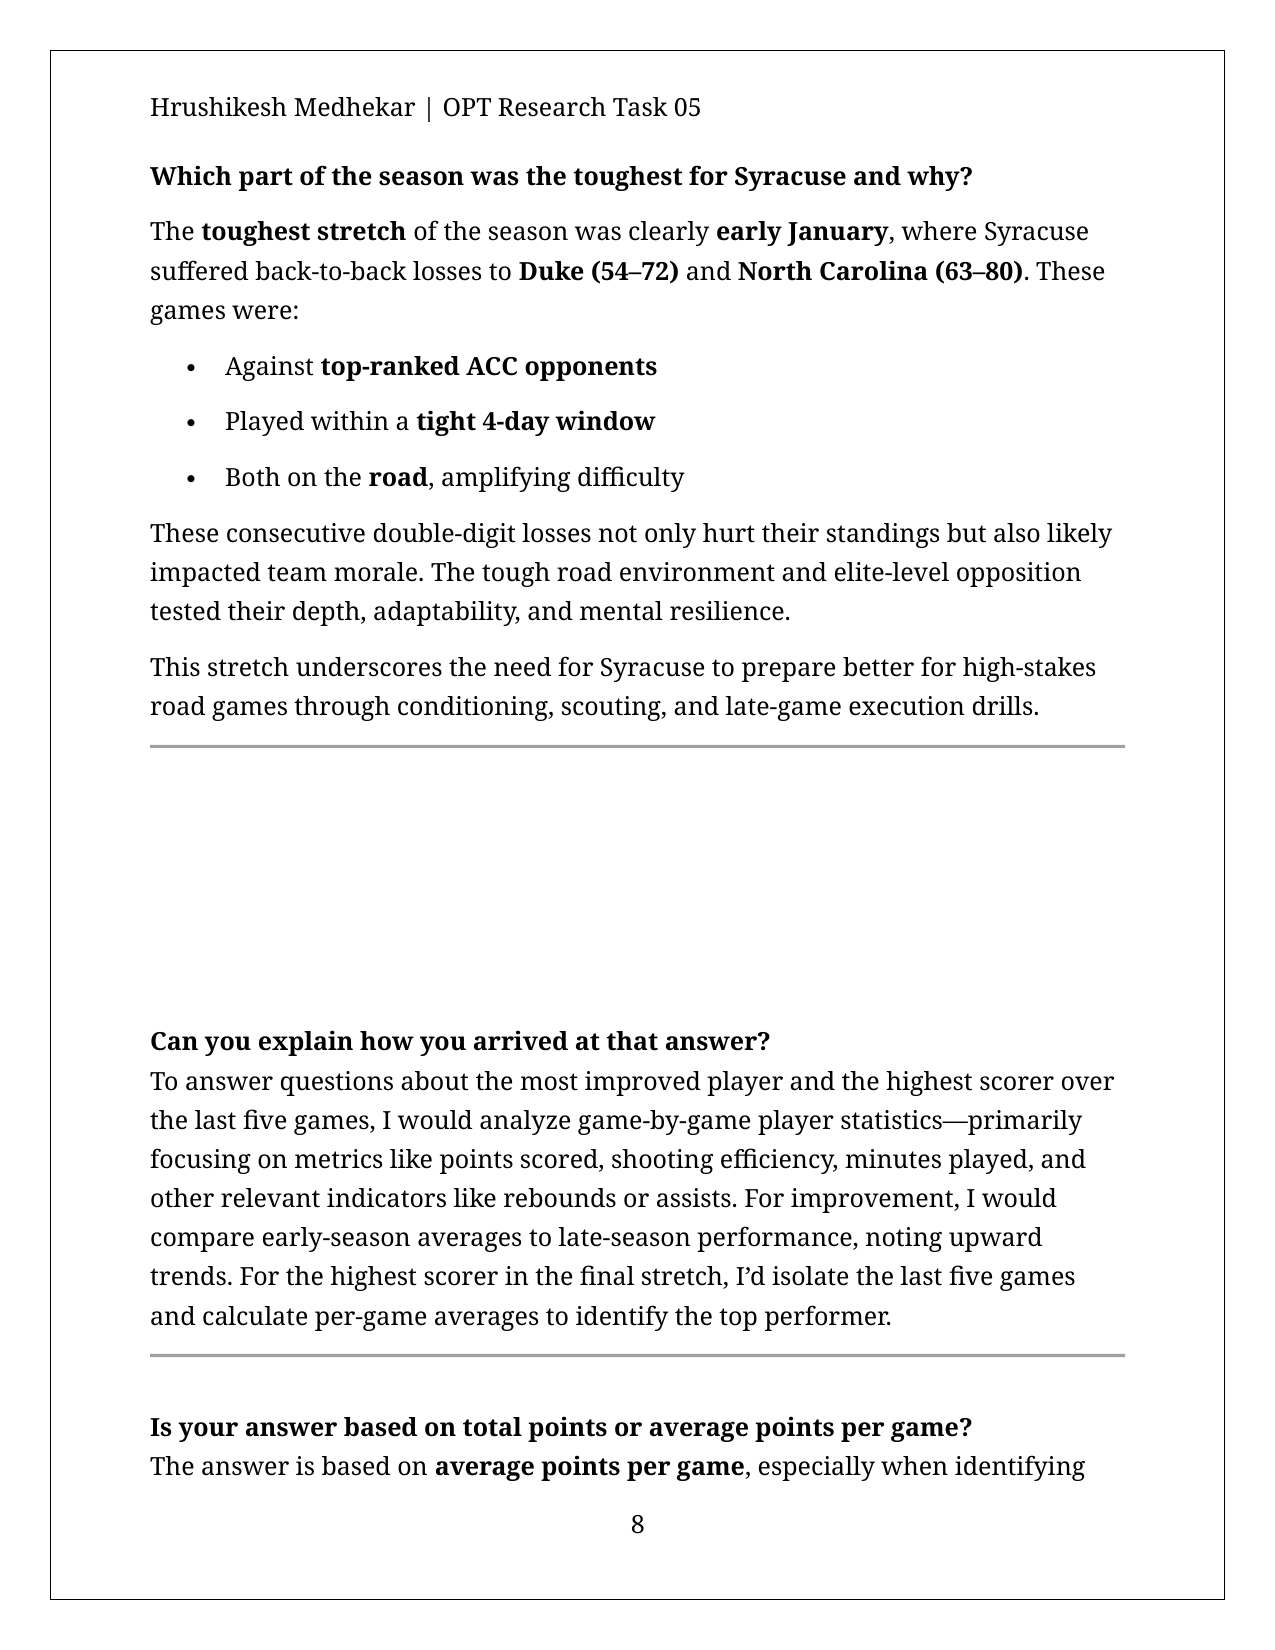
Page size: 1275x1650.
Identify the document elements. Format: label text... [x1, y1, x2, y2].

list Played within a tight 4-day window [187, 404, 1125, 438]
text The toughest stretch of the season was clearly early January, where Syracuse suffered back-to-back losses to Duke (54–72) and North Carolina (63–80). These games were: [150, 214, 1125, 326]
text This stretch underscores the need for Syracuse to prepare better for high-stakes road games through conditioning, scouting, and late-game execution drills. [150, 650, 1125, 723]
text Which part of the season was the toughest for Syracuse and why? [150, 158, 1125, 192]
text Can you explain how you arrived at that answer? To answer questions about the most improved player and the highest scorer over the last five games, I would analyze game-by-game player statistics—primarily focusing on metrics like points scored, shooting efficiency, minutes played, and other relevant indicators like rebounds or assists. For improvement, I would compare early-season averages to late-season performance, noting upward trends. For the highest scorer in the final stretch, I’d isolate the last five games and calculate per-game averages to identify the top performer. [150, 1024, 1125, 1332]
text These consecutive double-digit losses not only hurt their standings but also likely impacted team morale. The tough road environment and elite-level opposition tested their depth, adaptability, and mental resilience. [150, 516, 1125, 628]
list Against top-ranked ACC opponents [187, 348, 1125, 382]
list Both on the road, amplifying difficulty [187, 460, 1125, 494]
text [150, 1410, 1125, 1483]
